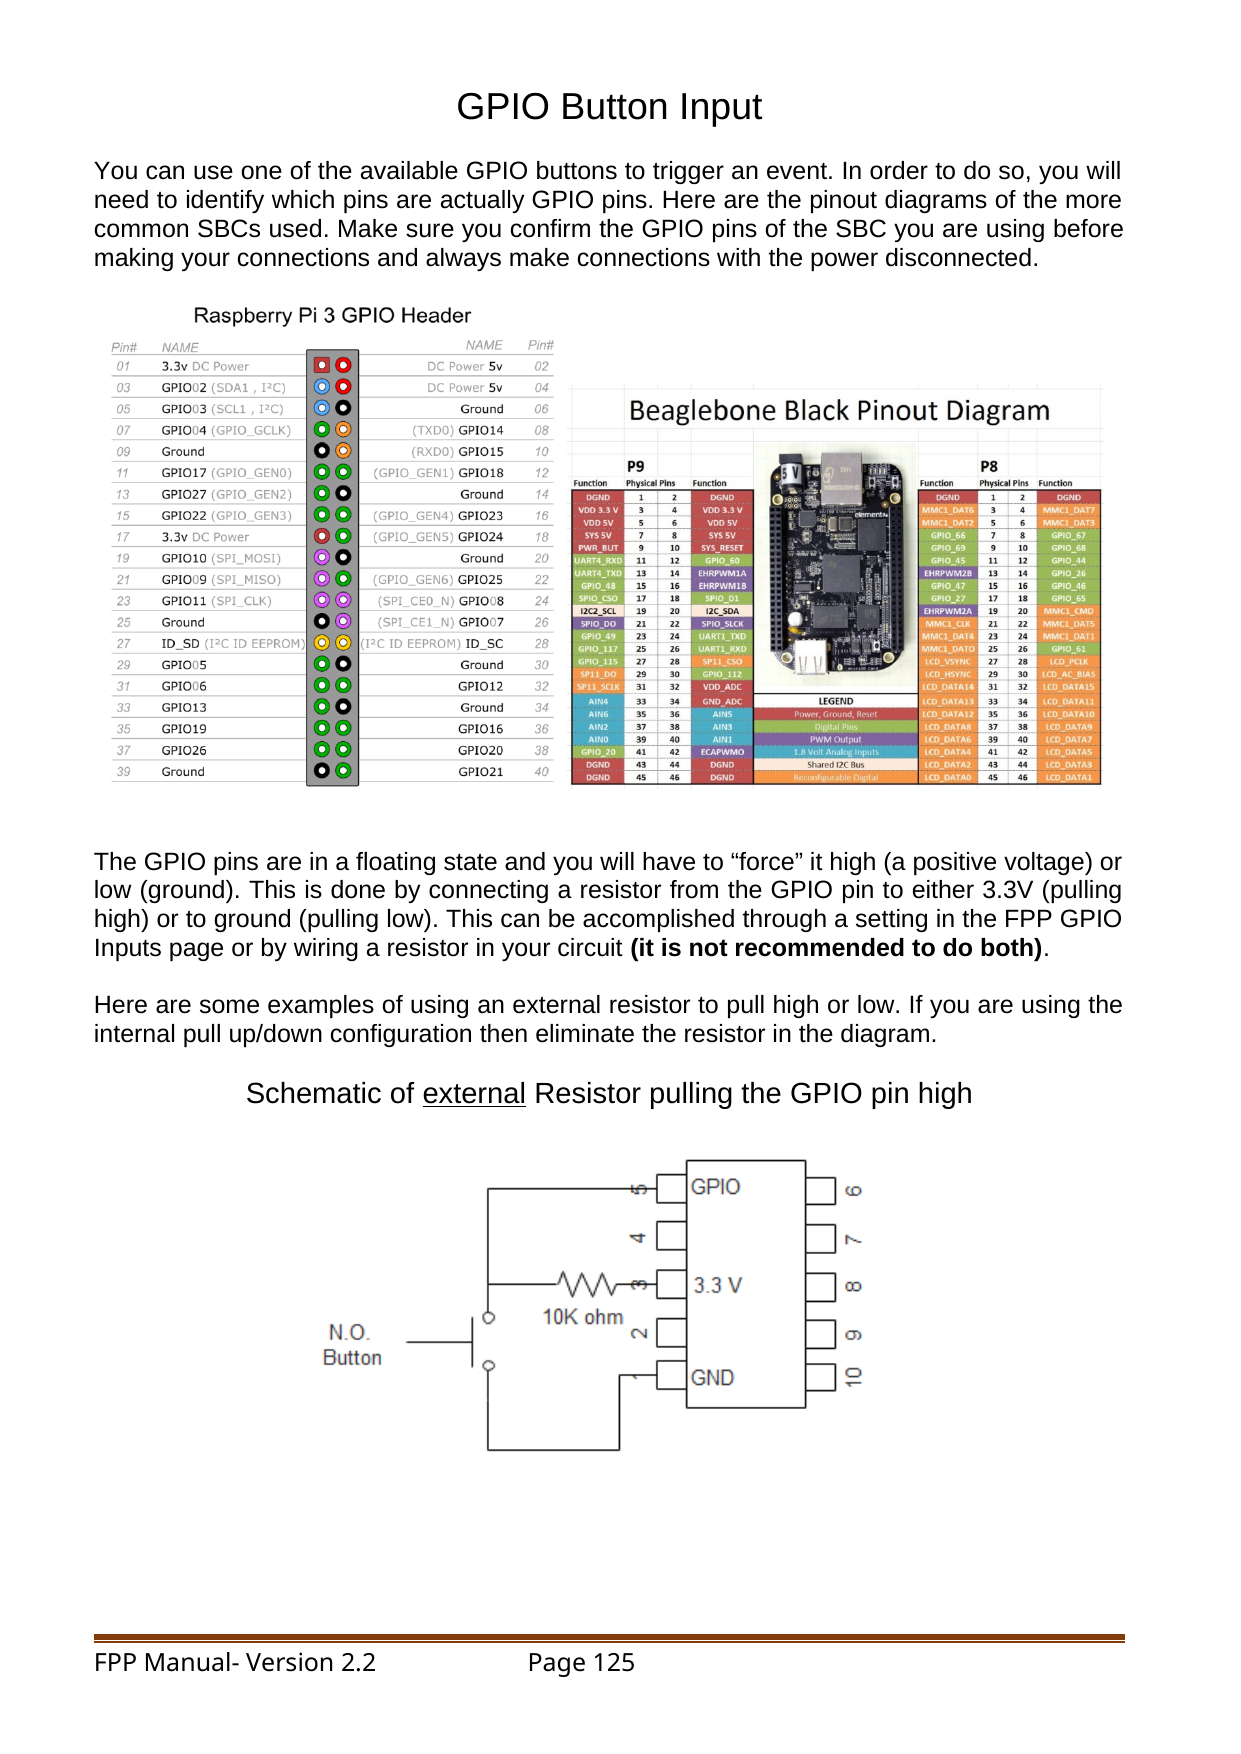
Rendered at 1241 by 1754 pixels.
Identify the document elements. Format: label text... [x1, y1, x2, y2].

picture [309, 1110, 910, 1506]
text Schematic of external Resistor pulling the GPIO pin high [94, 1077, 1125, 1110]
text The GPIO pins are in a floating state and you will have to “force” it high (a positive voltage) or low (ground). This is done by connecting a resistor from the GPIO pin to either 3.3V (pulling high) or to ground (pulling low). This can be accomplished through a setting in the FPP GPIO Inputs page or by wiring a resistor in your circuit (it is not recommended to do both). [94, 847, 1125, 962]
text Here are some examples of using an external resistor to pull high or low. If you are using the internal pull up/down configuration then eliminate the resistor in the diagram. [94, 990, 1125, 1048]
picture [93, 300, 1104, 789]
subtitle GPIO Button Input [94, 84, 1125, 127]
text You can use one of the available GPIO buttons to trigger an event. In order to do so, you will need to identify which pins are actually GPIO pins. Here are the pinout diagrams of the more common SBCs used. Make sure you confirm the GPIO pins of the SBC you are using before making your connections and always make connections with the power disconnected. [94, 156, 1125, 271]
